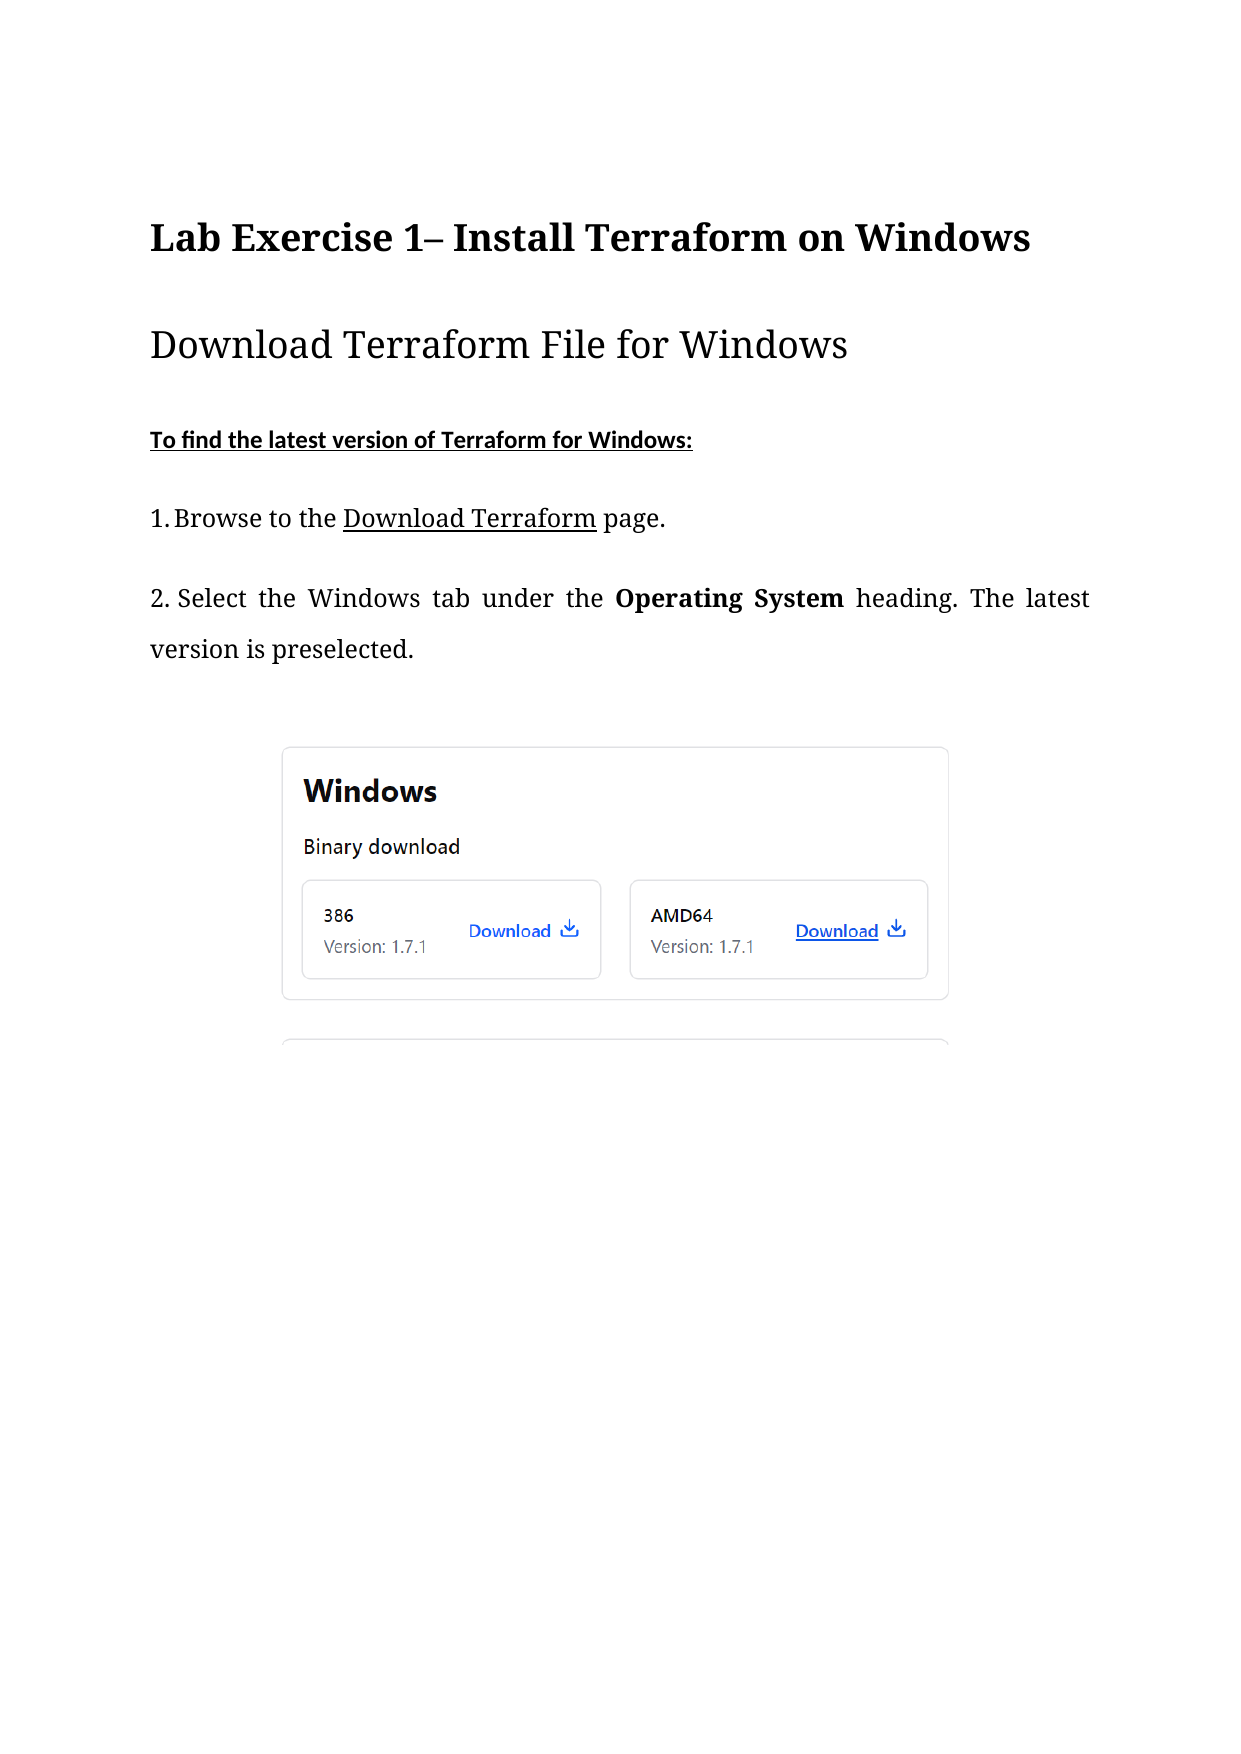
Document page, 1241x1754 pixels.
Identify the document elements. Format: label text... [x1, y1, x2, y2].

picture [261, 713, 980, 1045]
text To find the latest version of Terraform for Windows: [150, 424, 1142, 454]
subtitle Download Terraform File for Windows [150, 318, 1142, 369]
list Browse to the Download Terraform page. [150, 501, 1142, 535]
title Lab Exercise 1– Install Terraform on Windows [150, 211, 1142, 262]
list Select the Windows tab under the Operating System heading. The latest version is preselected. [150, 581, 1090, 666]
